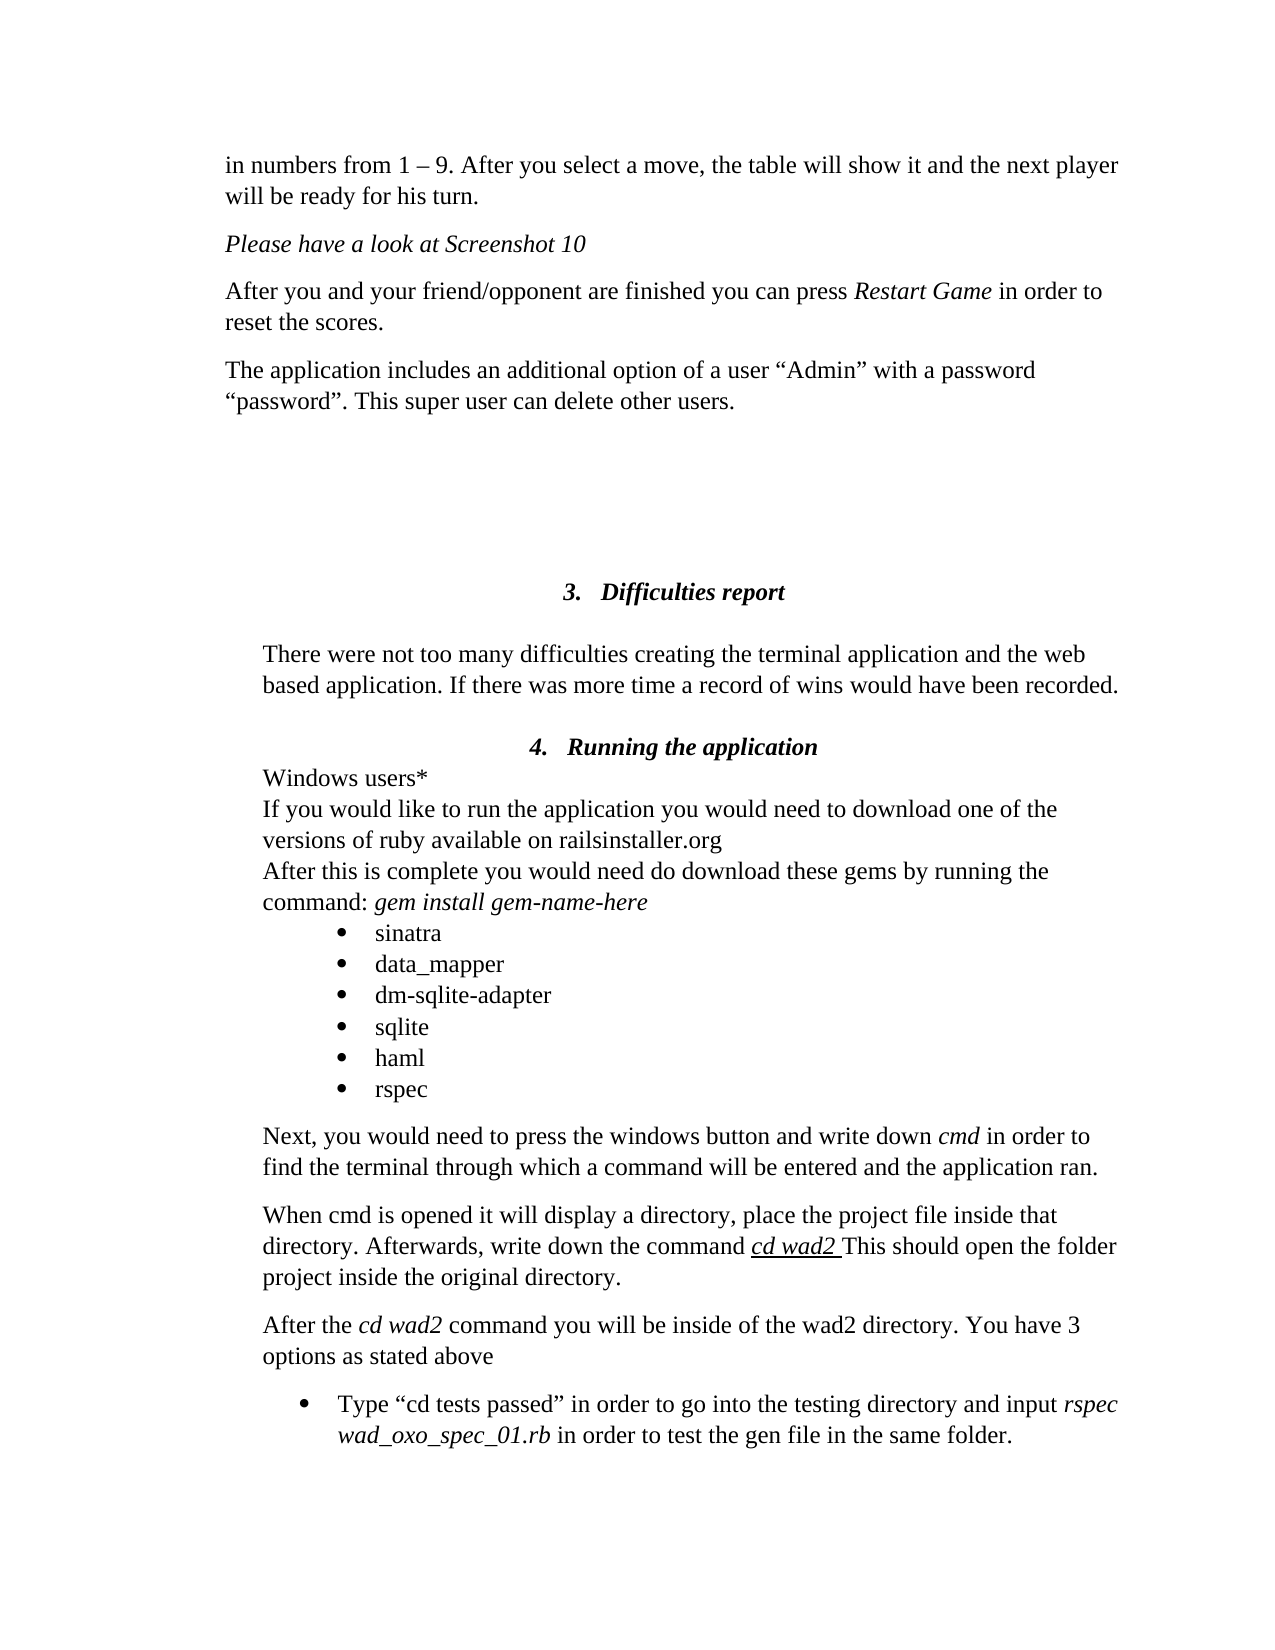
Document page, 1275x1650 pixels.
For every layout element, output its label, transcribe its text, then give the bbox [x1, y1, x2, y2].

list After this is complete you would need do download these gems by running the command: gem install gem-name-here [262, 856, 1125, 916]
list haml [337, 1043, 1125, 1071]
text The application includes an additional option of a user “Admin” with a password “password”. This super user can delete other users. [225, 355, 1125, 415]
list Running the application [225, 732, 1125, 761]
list Type “cd tests passed” in order to go into the testing directory and input rspec wad_oxo_spec_01.rb in order to test the gen file in the same folder. [300, 1389, 1125, 1448]
text After the cd wad2 command you will be inside of the wad2 directory. You have 3 options as stated above [262, 1310, 1125, 1370]
list Difficulties report [225, 577, 1125, 606]
list sinatra [337, 918, 1125, 947]
list dm-sqlite-adapter [337, 981, 1125, 1009]
list sqlite [337, 1012, 1125, 1040]
text Please have a look at Screenshot 10 [225, 229, 1125, 257]
list Windows users* [262, 763, 1125, 792]
text After you and your friend/opponent are finished you can press Restart Game in order to reset the scores. [225, 276, 1125, 336]
list rspec [337, 1074, 1125, 1102]
text Next, you would need to press the windows button and write down cmd in order to find the terminal through which a command will be entered and the application ran. [262, 1121, 1125, 1181]
list data_mapper [337, 949, 1125, 978]
text When cmd is opened it will display a directory, place the project file inside that directory. Afterwards, write down the command cd wad2 This should open the folder project inside the original directory. [262, 1200, 1125, 1291]
list There were not too many difficulties creating the terminal application and the web based application. If there was more time a record of wins would have been recorded. [262, 639, 1125, 699]
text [225, 150, 1125, 210]
list If you would like to run the application you would need to download one of the versions of ruby available on railsinstaller.org [262, 794, 1125, 854]
